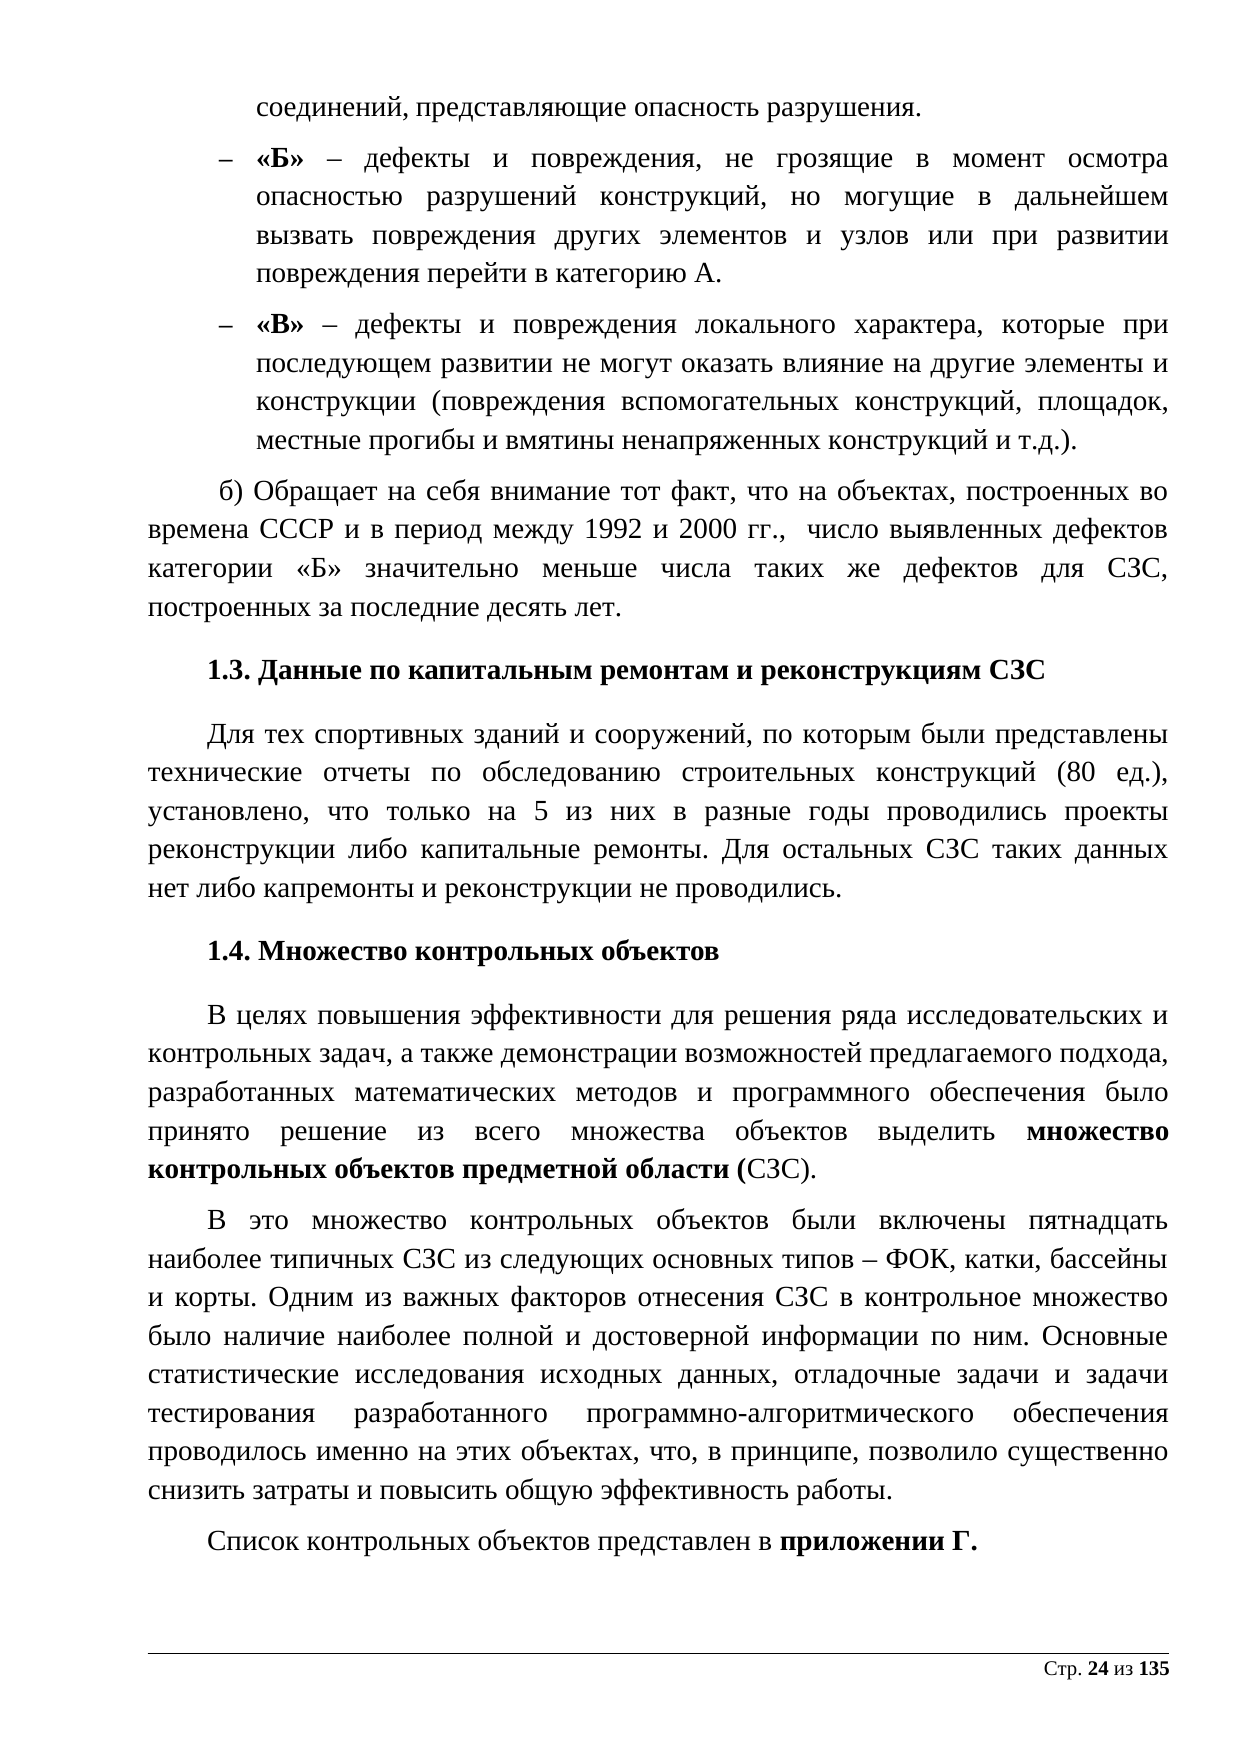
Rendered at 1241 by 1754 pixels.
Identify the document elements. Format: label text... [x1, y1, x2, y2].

subtitle 1.3. Данные по капитальным ремонтам и реконструкциям СЗС [207, 652, 1169, 686]
text Для тех спортивных зданий и сооружений, по которым были представлены технические отчеты по обследованию строительных конструкций (80 ед.), установлено, что только на 5 из них в разные годы проводились проекты реконструкции либо капитальные ремонты. Для остальных СЗС таких данных нет либо капремонты и реконструкции не проводились. [148, 716, 1169, 903]
text В целях повышения эффективности для решения ряда исследовательских и контрольных задач, а также демонстрации возможностей предлагаемого подхода, разработанных математических методов и программного обеспечения было принято решение из всего множества объектов выделить множество контрольных объектов предметной области (СЗС). [148, 997, 1169, 1185]
list «В» – дефекты и повреждения локального характера, которые при последующем развитии не могут оказать влияние на другие элементы и конструкции (повреждения вспомогательных конструкций, площадок, местные прогибы и вмятины ненапряженных конструкций и т.д.). [218, 306, 1169, 456]
text б) Обращает на себя внимание тот факт, что на объектах, построенных во времена СССР и в период между 1992 и 2000 гг., число выявленных дефектов категории «Б» значительно меньше числа таких же дефектов для СЗС, построенных за последние десять лет. [148, 473, 1169, 622]
text В это множество контрольных объектов были включены пятнадцать наиболее типичных СЗС из следующих основных типов – ФОК, катки, бассейны и корты. Одним из важных факторов отнесения СЗС в контрольное множество было наличие наиболее полной и достоверной информации по ним. Основные статистические исследования исходных данных, отладочные задачи и задачи тестирования разработанного программно-алгоритмического обеспечения проводилось именно на этих объектах, что, в принципе, позволило существенно снизить затраты и повысить общую эффективность работы. [148, 1202, 1169, 1506]
text Список контрольных объектов представлен в приложении Г. [148, 1523, 1169, 1557]
list «Б» – дефекты и повреждения, не грозящие в момент осмотра опасностью разрушений конструкций, но могущие в дальнейшем вызвать повреждения других элементов и узлов или при развитии повреждения перейти в категорию А. [218, 140, 1169, 289]
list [218, 89, 1169, 122]
subtitle 1.4. Множество контрольных объектов [207, 933, 1169, 967]
